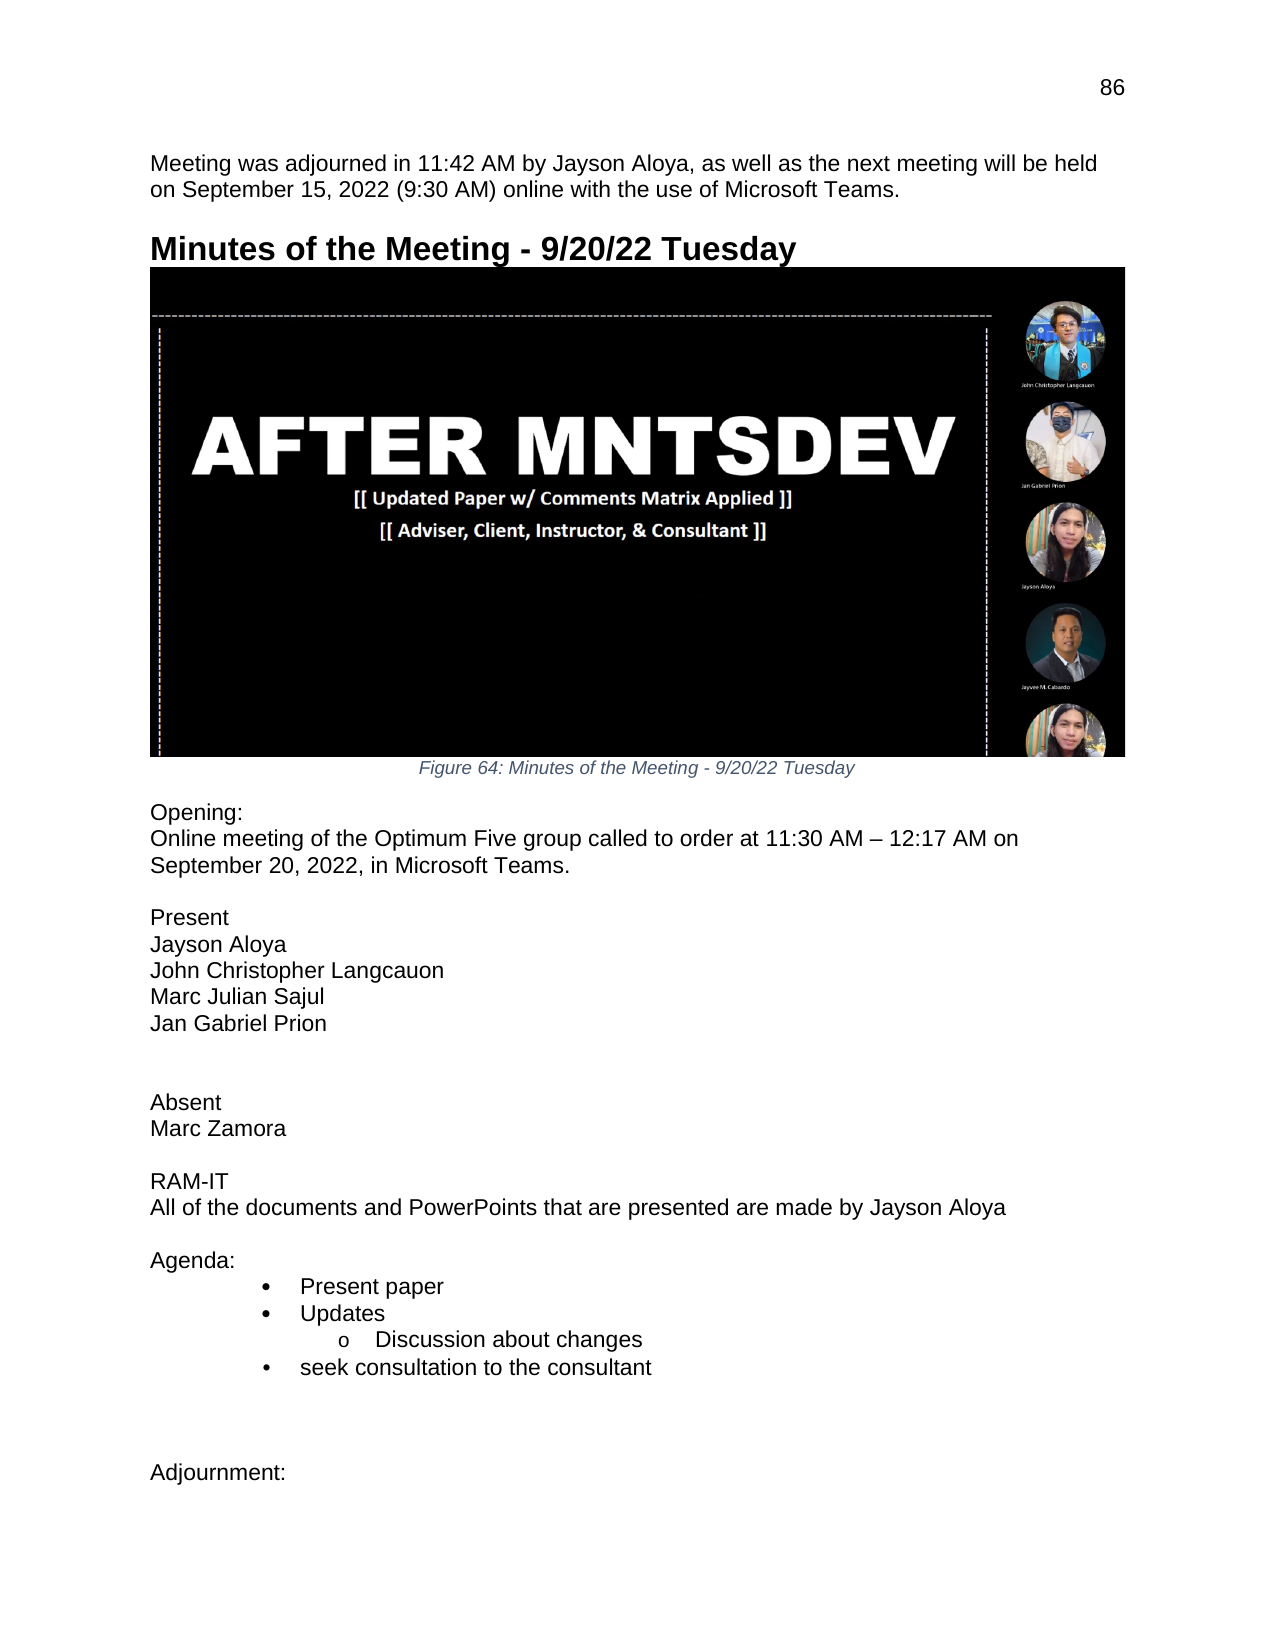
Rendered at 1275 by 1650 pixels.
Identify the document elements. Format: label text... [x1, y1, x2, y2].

text All of the documents and PowerPoints that are presented are made by Jayson Aloya [150, 1194, 1125, 1221]
text John Christopher Langcauon [150, 957, 1125, 983]
text Absent [150, 1089, 1125, 1115]
picture [150, 267, 1125, 757]
text Minutes of the Meeting - 9/20/22 Tuesday [150, 229, 1125, 267]
text Agenda: [150, 1247, 1125, 1273]
text Meeting was adjourned in 11:42 AM by Jayson Aloya, as well as the next meeting will be held on September 15, 2022 (9:30 AM) online with the use of Microsoft Teams. [150, 150, 1125, 203]
text Opening: [150, 799, 1125, 825]
text Online meeting of the Optimum Five group called to order at 11:30 AM – 12:17 AM on September 20, 2022, in Microsoft Teams. [150, 825, 1125, 878]
text RAM-IT [150, 1168, 1125, 1194]
list Updates [262, 1299, 1125, 1326]
list Discussion about changes [337, 1326, 1125, 1354]
text Adjournment: [150, 1459, 1125, 1485]
text Jan Gabriel Prion [150, 1010, 1125, 1036]
text Present [150, 904, 1125, 931]
text Jayson Aloya [150, 931, 1125, 957]
text Marc Julian Sajul [150, 983, 1125, 1010]
list Present paper [262, 1273, 1125, 1299]
text Marc Zamora [150, 1115, 1125, 1141]
text • seek consultation to the consultant [262, 1354, 1125, 1380]
